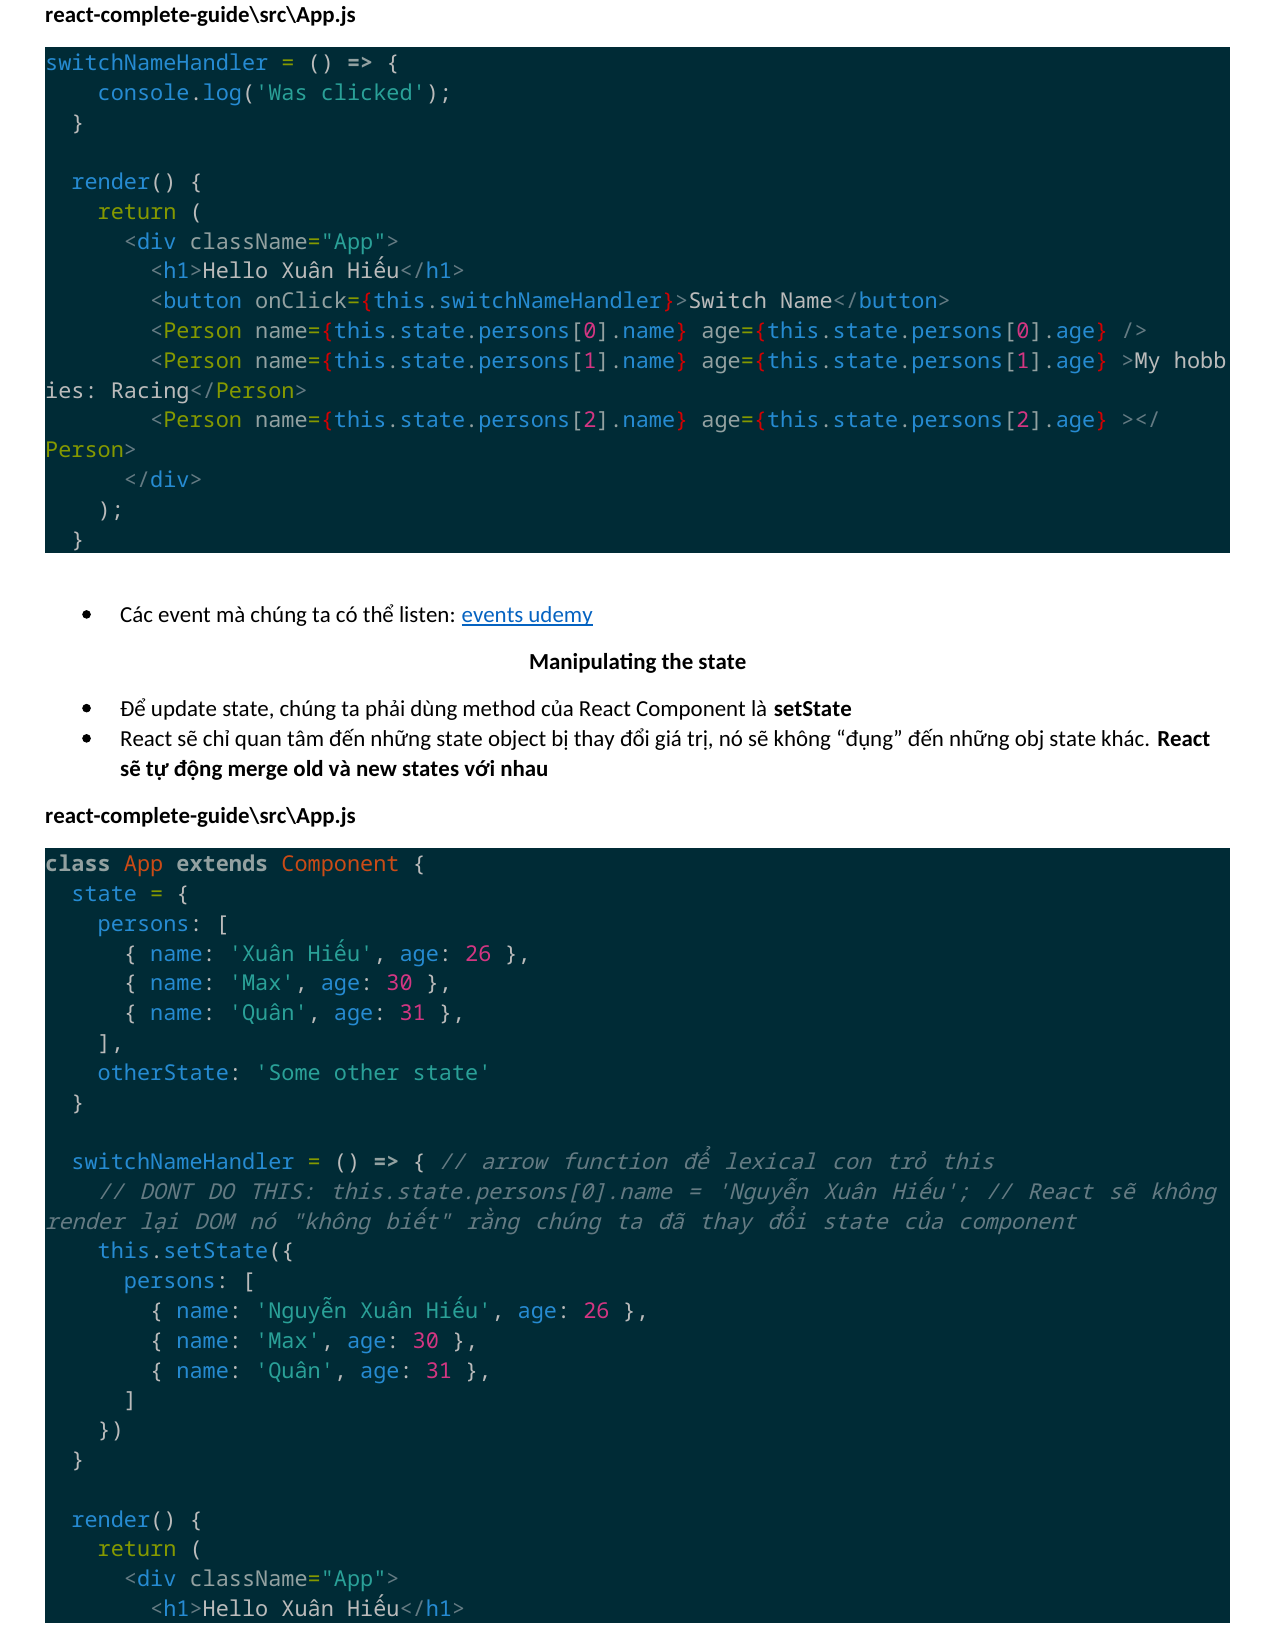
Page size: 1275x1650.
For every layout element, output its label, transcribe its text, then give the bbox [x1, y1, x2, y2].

text <div className="App"> [45, 1563, 1230, 1593]
text } [45, 1086, 1230, 1116]
list React sẽ chỉ quan tâm đến những state object bị thay đổi giá trị, nó sẽ không “đụng” đến những obj state khác. React sẽ tự động merge old và new states với nhau [82, 724, 1230, 782]
text this.setState({ [45, 1235, 1230, 1265]
text } [45, 106, 1230, 136]
text switchNameHandler = () => { [45, 47, 1230, 77]
text } [45, 523, 1230, 553]
text }) [45, 1414, 1230, 1444]
text persons: [ [45, 1265, 1230, 1295]
list Các event mà chúng ta có thể listen: events udemy [82, 600, 1230, 628]
text console.log('Was clicked'); [45, 77, 1230, 106]
text </div> [45, 464, 1230, 494]
list Để update state, chúng ta phải dùng method của React Component là setState [82, 694, 1230, 722]
text render() { [45, 1503, 1230, 1533]
text react-complete-guide\src\App.js [45, 0, 1230, 28]
text // DONT DO THIS: this.state.persons[0].name = 'Nguyễn Xuân Hiếu'; // React sẽ không render lại DOM nó "không biết" rằng chúng ta đã thay đổi state của component [45, 1176, 1230, 1235]
text <h1>Hello Xuân Hiếu</h1> [45, 255, 1230, 285]
text <h1>Hello Xuân Hiếu</h1> [45, 1593, 1230, 1623]
text { name: 'Quân', age: 31 }, [45, 997, 1230, 1027]
text render() { [45, 166, 1230, 196]
text state = { [45, 878, 1230, 908]
text <Person name={this.state.persons[0].name} age={this.state.persons[0].age} /> [45, 315, 1230, 345]
text return ( [45, 196, 1230, 226]
text ], [45, 1027, 1230, 1057]
text { name: 'Nguyễn Xuân Hiếu', age: 26 }, [45, 1295, 1230, 1325]
text { name: 'Max', age: 30 }, [45, 1325, 1230, 1354]
text Manipulating the state [45, 647, 1230, 675]
text switchNameHandler = () => { // arrow function để lexical con trỏ this [45, 1146, 1230, 1176]
text react-complete-guide\src\App.js [45, 801, 1230, 829]
text <button onClick={this.switchNameHandler}>Switch Name</button> [45, 285, 1230, 315]
text ); [45, 494, 1230, 523]
text { name: 'Xuân Hiếu', age: 26 }, [45, 937, 1230, 967]
text otherState: 'Some other state' [45, 1057, 1230, 1086]
text ] [45, 1384, 1230, 1414]
text { name: 'Quân', age: 31 }, [45, 1354, 1230, 1384]
text <div className="App"> [45, 226, 1230, 255]
text <Person name={this.state.persons[2].name} age={this.state.persons[2].age} ></Person> [45, 404, 1230, 464]
text } [45, 1444, 1230, 1474]
text <Person name={this.state.persons[1].name} age={this.state.persons[1].age} >My hobbies: Racing</Person> [45, 345, 1230, 404]
text { name: 'Max', age: 30 }, [45, 967, 1230, 997]
text return ( [45, 1533, 1230, 1563]
text persons: [ [45, 908, 1230, 937]
text class App extends Component { [45, 848, 1230, 878]
